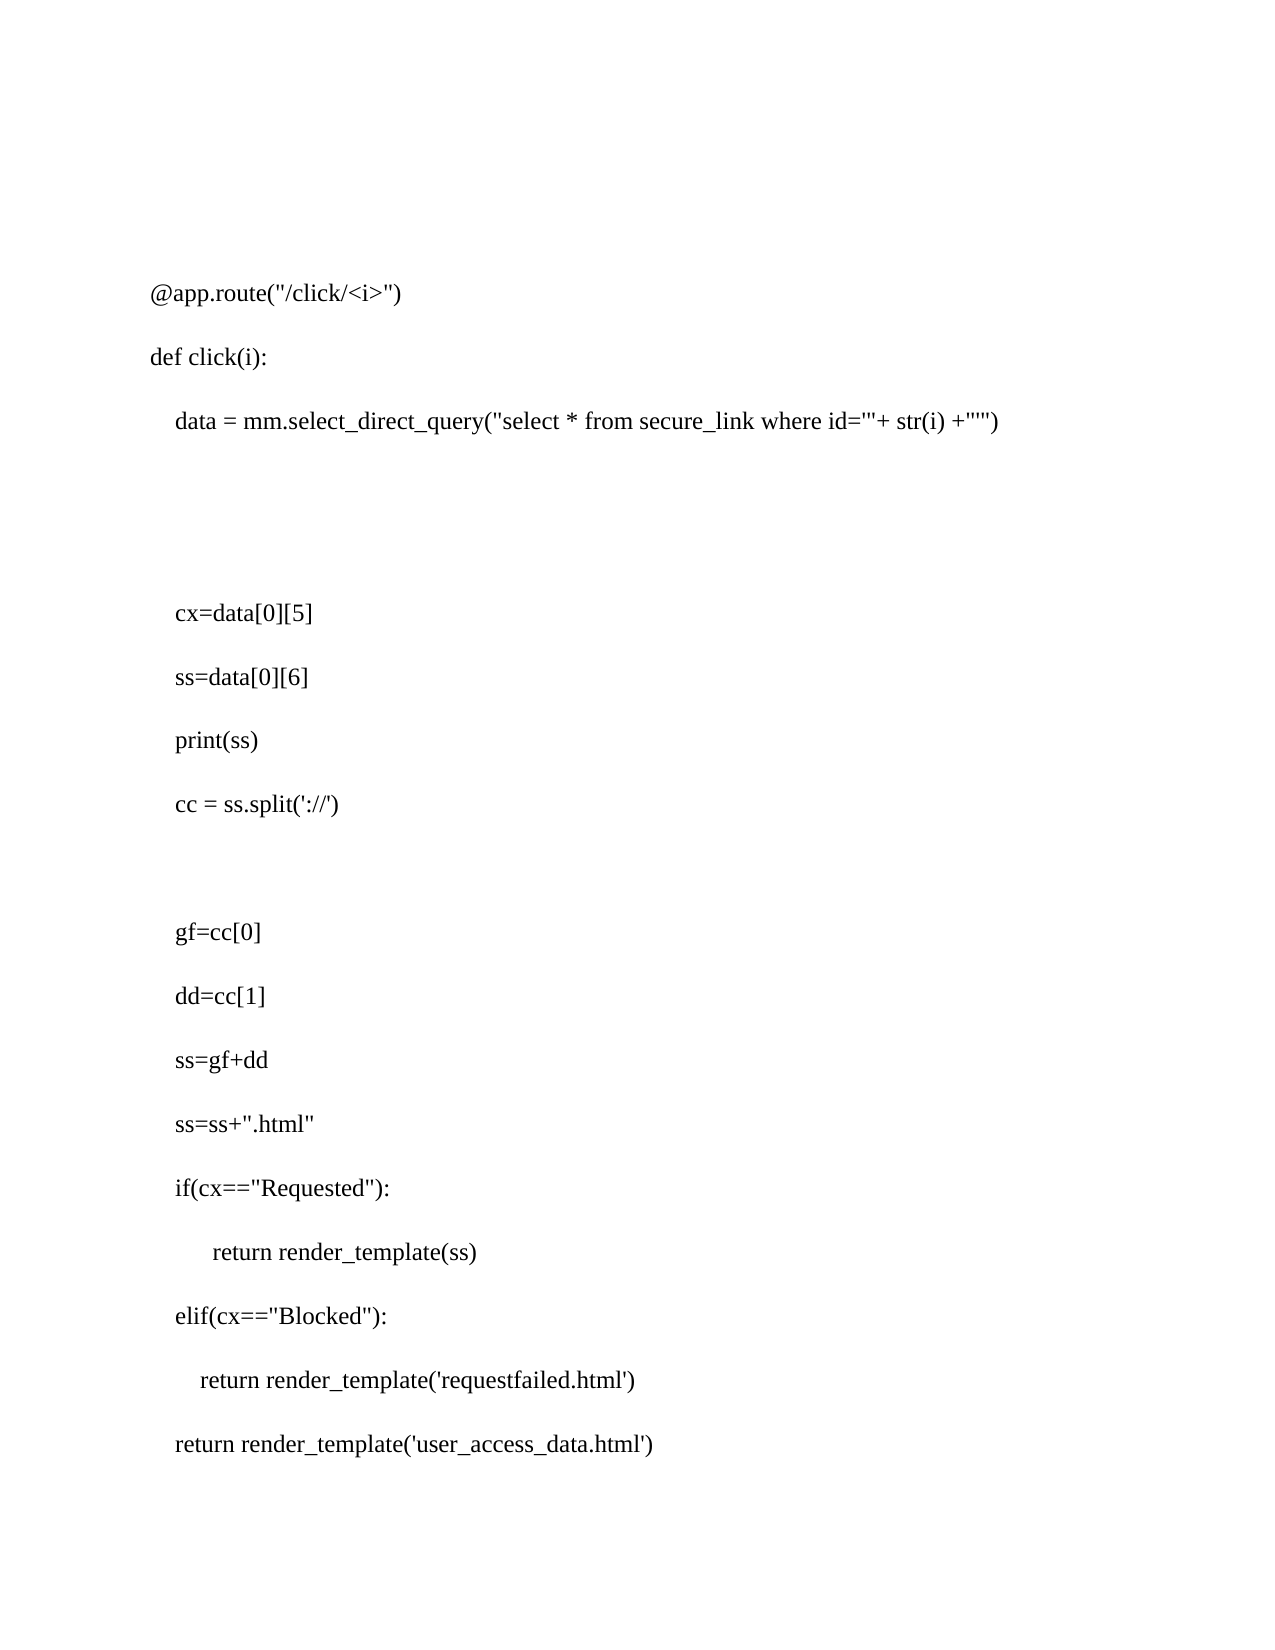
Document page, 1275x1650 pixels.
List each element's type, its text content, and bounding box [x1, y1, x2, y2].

text print(ss) [150, 726, 1125, 754]
text ss=ss+".html" [150, 1109, 1125, 1138]
text @app.route("/click/<i>") [150, 278, 1125, 307]
text cc = ss.split('://') [150, 789, 1125, 818]
text return render_template('requestfailed.html') [150, 1365, 1125, 1394]
text return render_template(ss) [150, 1237, 1125, 1266]
text data = mm.select_direct_query("select * from secure_link where id='"+ str(i) +"'") [150, 406, 1125, 434]
text return render_template('user_access_data.html') [150, 1429, 1125, 1458]
text elif(cx=="Blocked"): [150, 1301, 1125, 1330]
text cx=data[0][5] [150, 598, 1125, 626]
text def click(i): [150, 342, 1125, 371]
text dd=cc[1] [150, 981, 1125, 1010]
text ss=data[0][6] [150, 662, 1125, 690]
text gf=cc[0] [150, 917, 1125, 946]
text ss=gf+dd [150, 1045, 1125, 1074]
text if(cx=="Requested"): [150, 1173, 1125, 1202]
